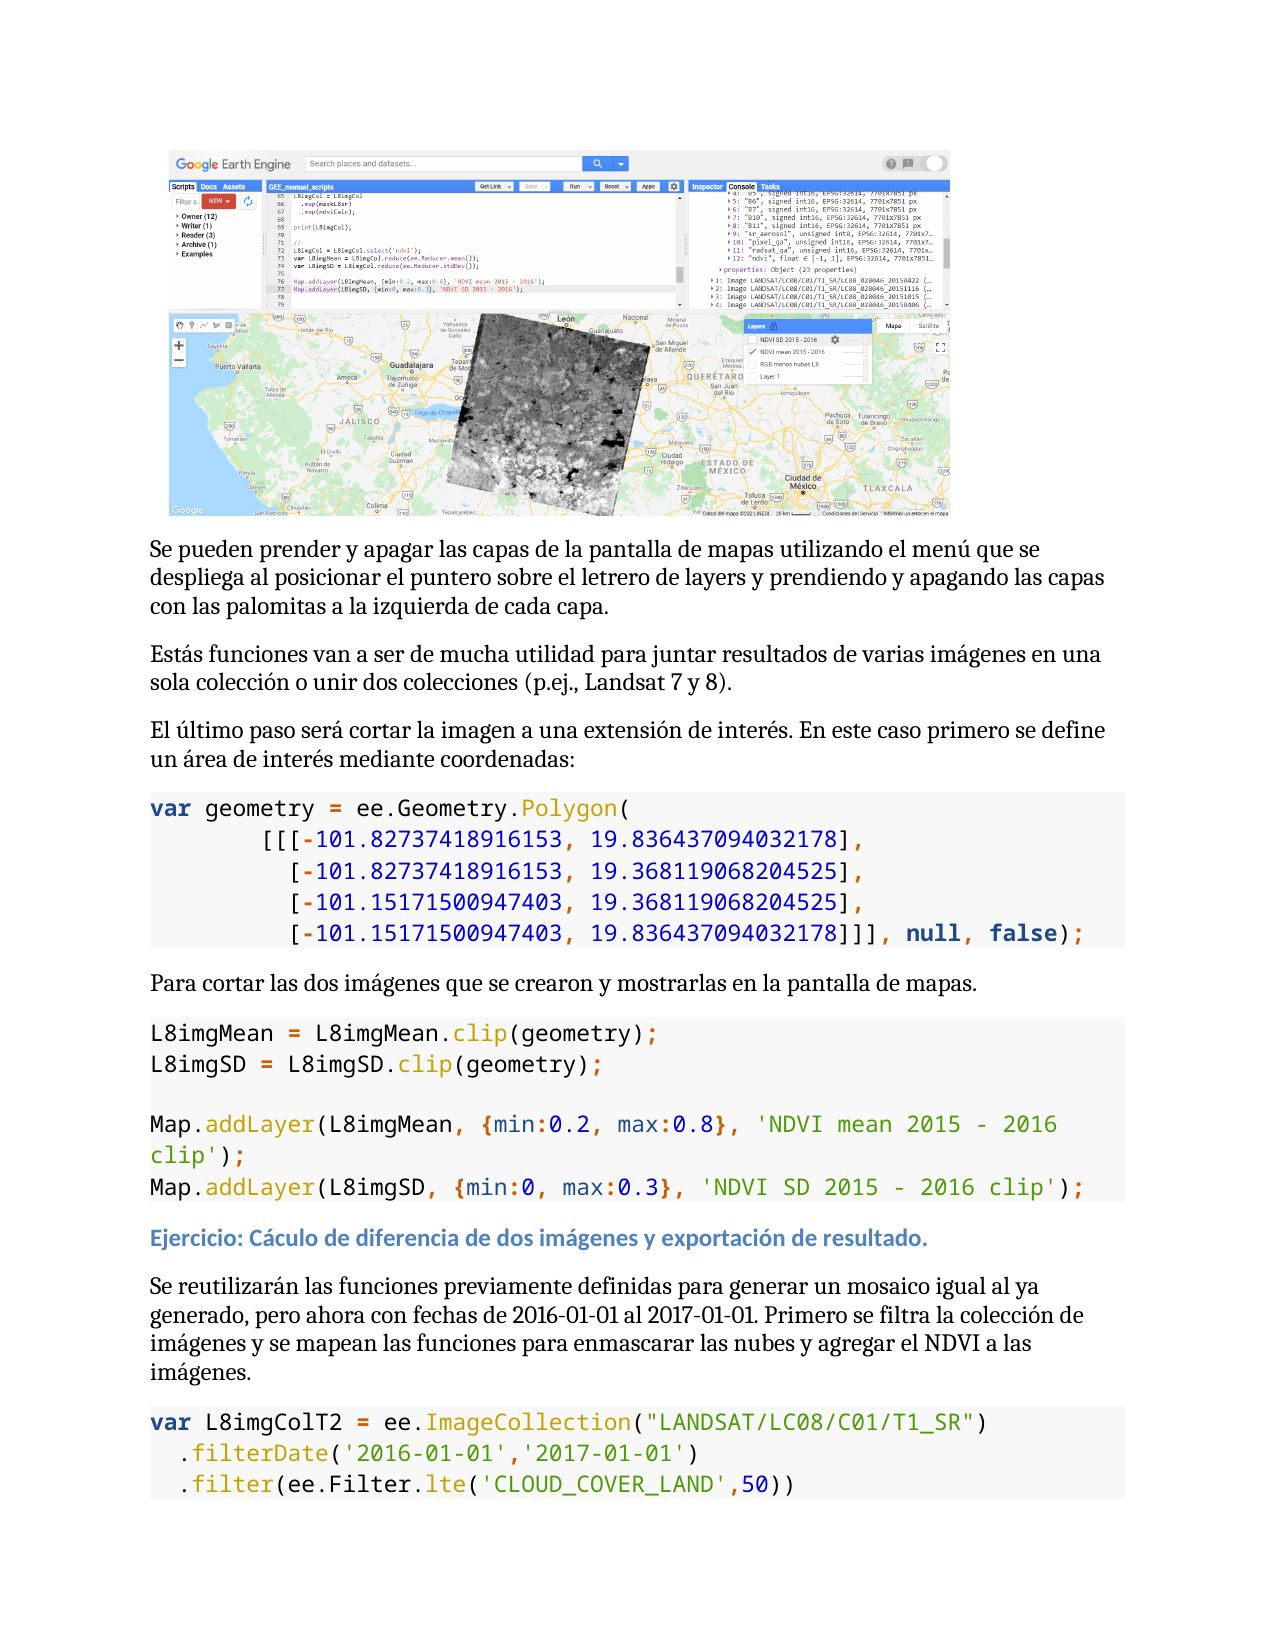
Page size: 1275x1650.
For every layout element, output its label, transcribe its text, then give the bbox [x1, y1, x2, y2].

text Se pueden prender y apagar las capas de la pantalla de mapas utilizando el menú que se despliega al posicionar el puntero sobre el letrero de layers y prendiendo y apagando las capas con las palomitas a la izquierda de cada capa. [150, 534, 1125, 621]
text L8imgMean = L8imgMean.clip(geometry); L8imgSD = L8imgSD.clip(geometry); Map.addLayer(L8imgMean, {min:0.2, max:0.8}, 'NDVI mean 2015 - 2016 clip'); Map.addLayer(L8imgSD, {min:0, max:0.3}, 'NDVI SD 2015 - 2016 clip'); [150, 1017, 1125, 1202]
subtitle Ejercicio: Cáculo de diferencia de dos imágenes y exportación de resultado. [150, 1222, 1125, 1253]
text var geometry = ee.Geometry.Polygon( [[[-101.82737418916153, 19.836437094032178], [-101.82737418916153, 19.368119068204525], [-101.15171500947403, 19.368119068204525], [-101.15171500947403, 19.836437094032178]]], null, false); [150, 792, 1125, 948]
text Para cortar las dos imágenes que se crearon y mostrarlas en la pantalla de mapas. [150, 969, 1125, 998]
text Se reutilizarán las funciones previamente definidas para generar un mosaico igual al ya generado, pero ahora con fechas de 2016-01-01 al 2017-01-01. Primero se filtra la colección de imágenes y se mapean las funciones para enmascarar las nubes y agregar el NDVI a las imágenes. [150, 1272, 1125, 1387]
picture [168, 150, 950, 516]
text Estás funciones van a ser de mucha utilidad para juntar resultados de varias imágenes en una sola colección o unir dos colecciones (p.ej., Landsat 7 y 8). [150, 639, 1125, 697]
text El último paso será cortar la imagen a una extensión de interés. En este caso primero se define un área de interés mediante coordenadas: [150, 716, 1125, 773]
